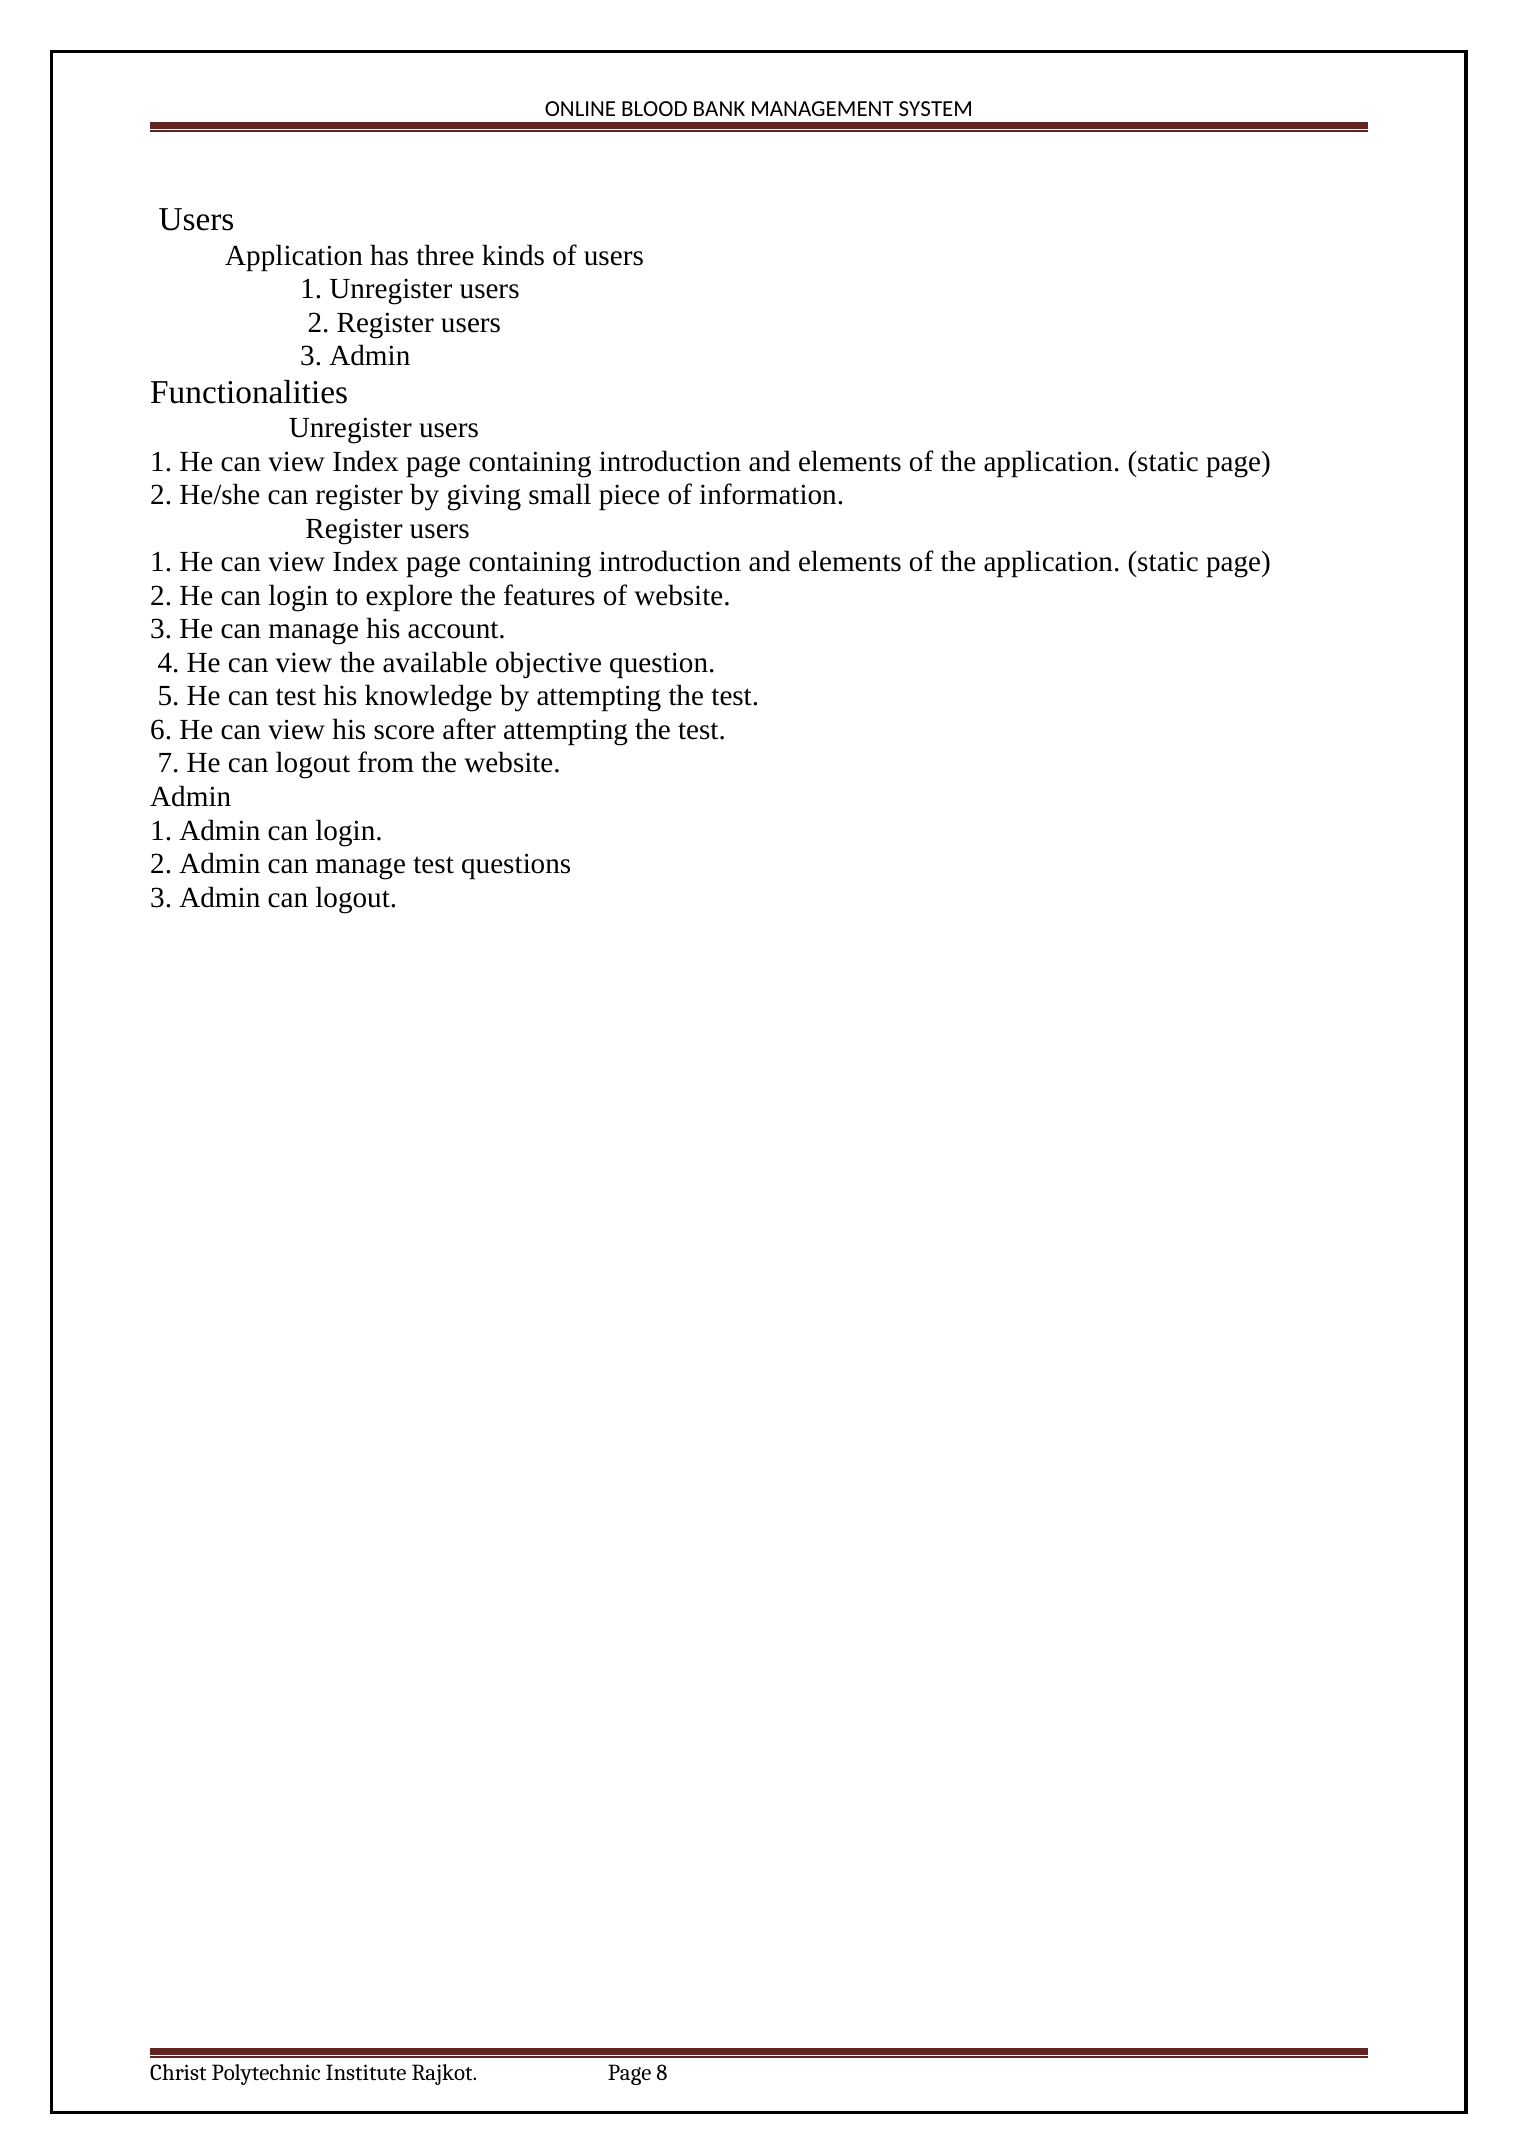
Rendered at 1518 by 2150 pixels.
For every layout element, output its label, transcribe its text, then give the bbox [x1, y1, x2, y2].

text 1. Unregister users [300, 271, 1368, 305]
text 1. He can view Index page containing introduction and elements of the application. (static page) [150, 444, 1368, 477]
text 2. Register users [300, 305, 1368, 338]
text 2. He can login to explore the features of website. [150, 578, 1368, 611]
text 5. He can test his knowledge by attempting the test. [150, 678, 1368, 712]
text 1. Admin can login. [150, 813, 1368, 846]
text Admin [150, 779, 1368, 813]
text 2. He/she can register by giving small piece of information. [150, 477, 1368, 511]
text Application has three kinds of users [150, 238, 1368, 271]
text 4. He can view the available objective question. [150, 645, 1368, 678]
text 3. Admin [300, 338, 1368, 372]
text 2. Admin can manage test questions [150, 846, 1368, 880]
text 3. Admin can logout. [150, 880, 1368, 913]
text Unregister users [150, 410, 1368, 444]
text 6. He can view his score after attempting the test. [150, 712, 1368, 746]
text Register users [225, 511, 1368, 544]
text 7. He can logout from the website. [150, 746, 1368, 779]
text 3. He can manage his account. [150, 611, 1368, 645]
text Functionalities [150, 372, 1368, 410]
text Users [150, 199, 1368, 238]
text 1. He can view Index page containing introduction and elements of the application. (static page) [150, 544, 1368, 578]
